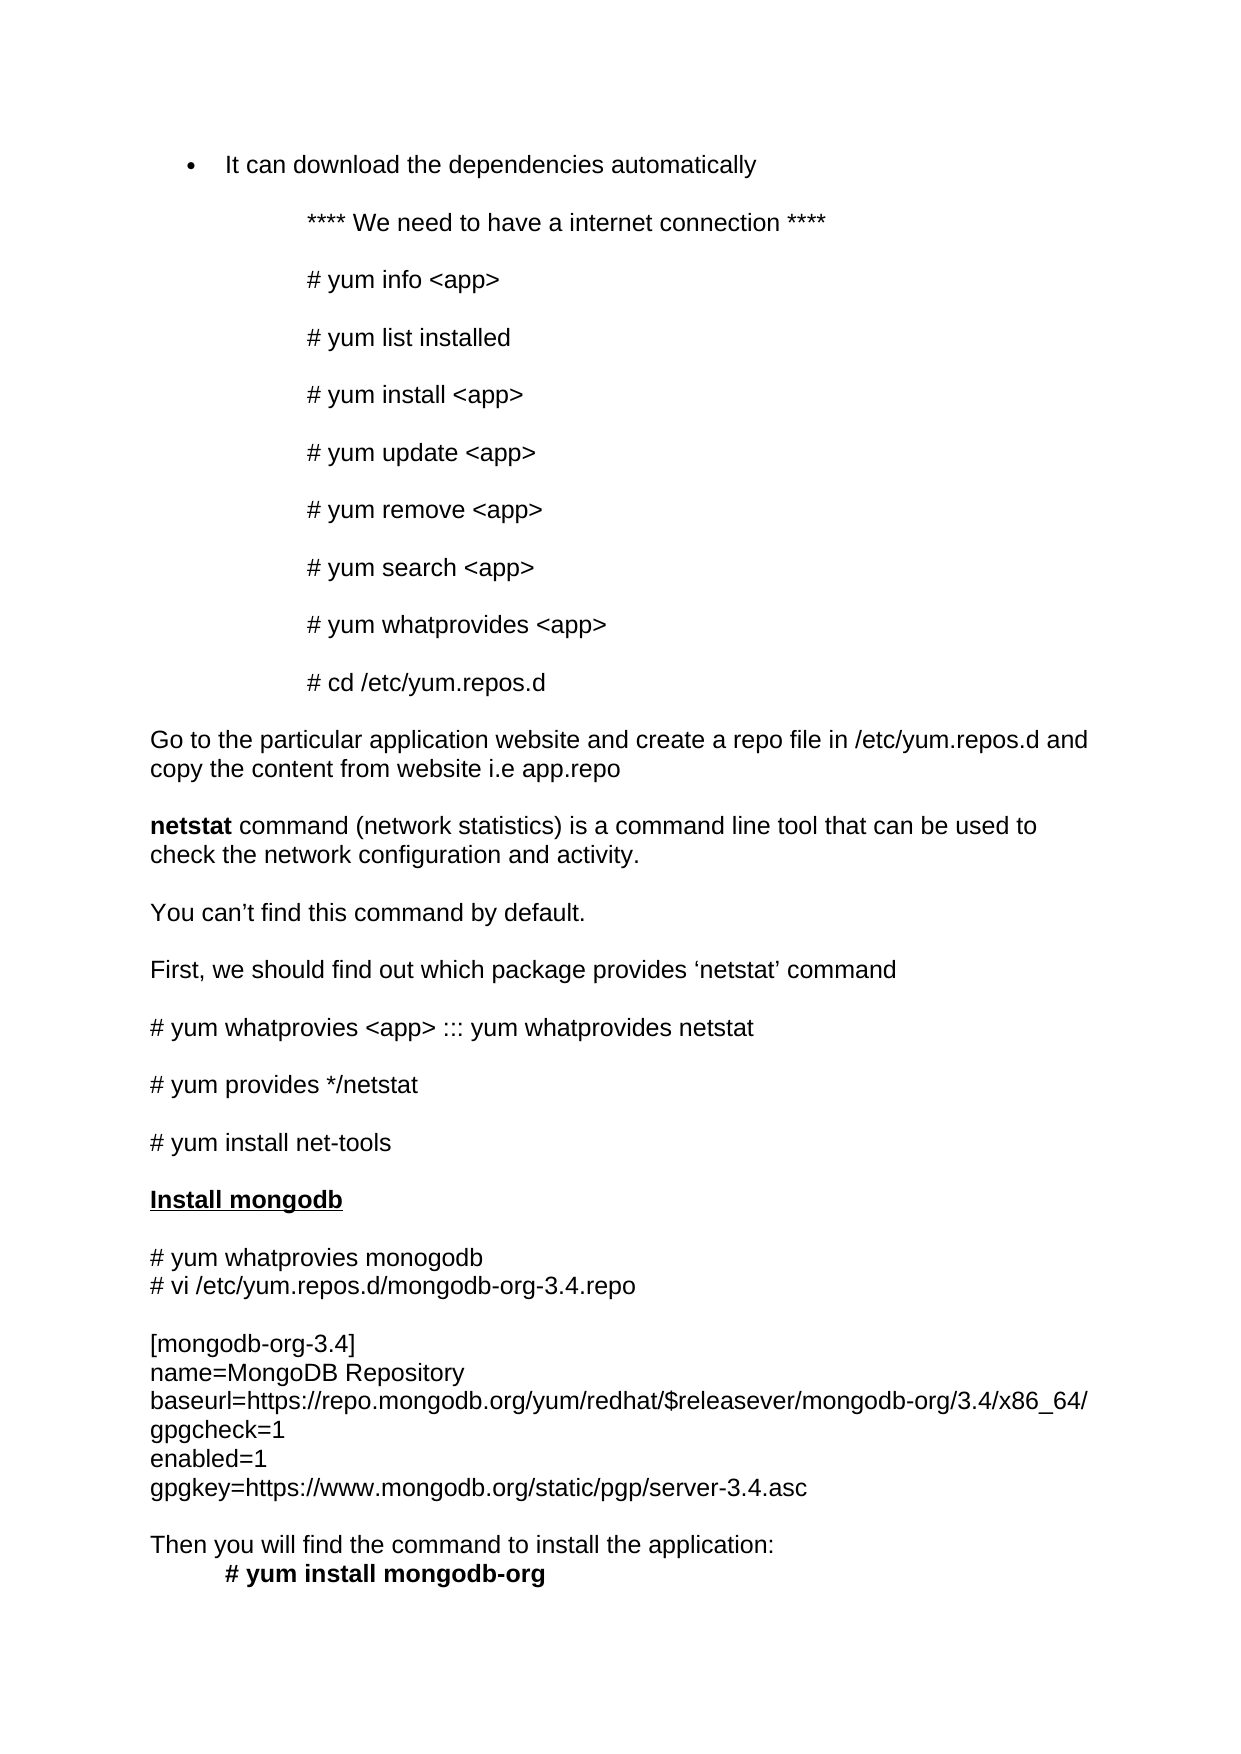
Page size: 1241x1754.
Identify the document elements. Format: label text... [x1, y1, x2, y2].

text # yum install <app> [150, 380, 1090, 409]
text # yum provides */netstat [150, 1070, 1090, 1099]
text Then you will find the command to install the application: [150, 1530, 1090, 1559]
text name=MongoDB Repository baseurl=https://repo.mongodb.org/yum/redhat/$releasever/mongodb-org/3.4/x86_64/ [150, 1357, 1090, 1415]
text # yum search <app> [150, 552, 1090, 581]
text # yum whatprovides <app> [150, 610, 1090, 639]
text # yum update <app> [150, 437, 1090, 466]
text # yum remove <app> [150, 495, 1090, 524]
text gpgcheck=1 [150, 1415, 1090, 1444]
text **** We need to have a internet connection **** [150, 207, 1090, 236]
text netstat command (network statistics) is a command line tool that can be used to check the network configuration and activity. [150, 811, 1090, 869]
text # yum whatprovies <app> ::: yum whatprovides netstat [150, 1012, 1090, 1041]
text # yum info <app> [150, 265, 1090, 294]
text # vi /etc/yum.repos.d/mongodb-org-3.4.repo [150, 1271, 1090, 1300]
text # yum install mongodb-org [150, 1559, 1090, 1587]
text # yum whatprovies monogodb [150, 1242, 1090, 1271]
text Go to the particular application website and create a repo file in /etc/yum.repos.d and copy the content from website i.e app.repo [150, 725, 1090, 782]
text You can’t find this command by default. [150, 897, 1090, 926]
text Install mongodb [150, 1185, 1090, 1214]
text [mongodb-org-3.4] [150, 1329, 1090, 1357]
text enabled=1 gpgkey=https://www.mongodb.org/static/pgp/server-3.4.asc [150, 1444, 1090, 1501]
list It can download the dependencies automatically [187, 150, 1090, 179]
text # cd /etc/yum.repos.d [150, 667, 1090, 696]
text # yum list installed [150, 322, 1090, 351]
text # yum install net-tools [150, 1127, 1090, 1156]
text First, we should find out which package provides ‘netstat’ command [150, 955, 1090, 984]
